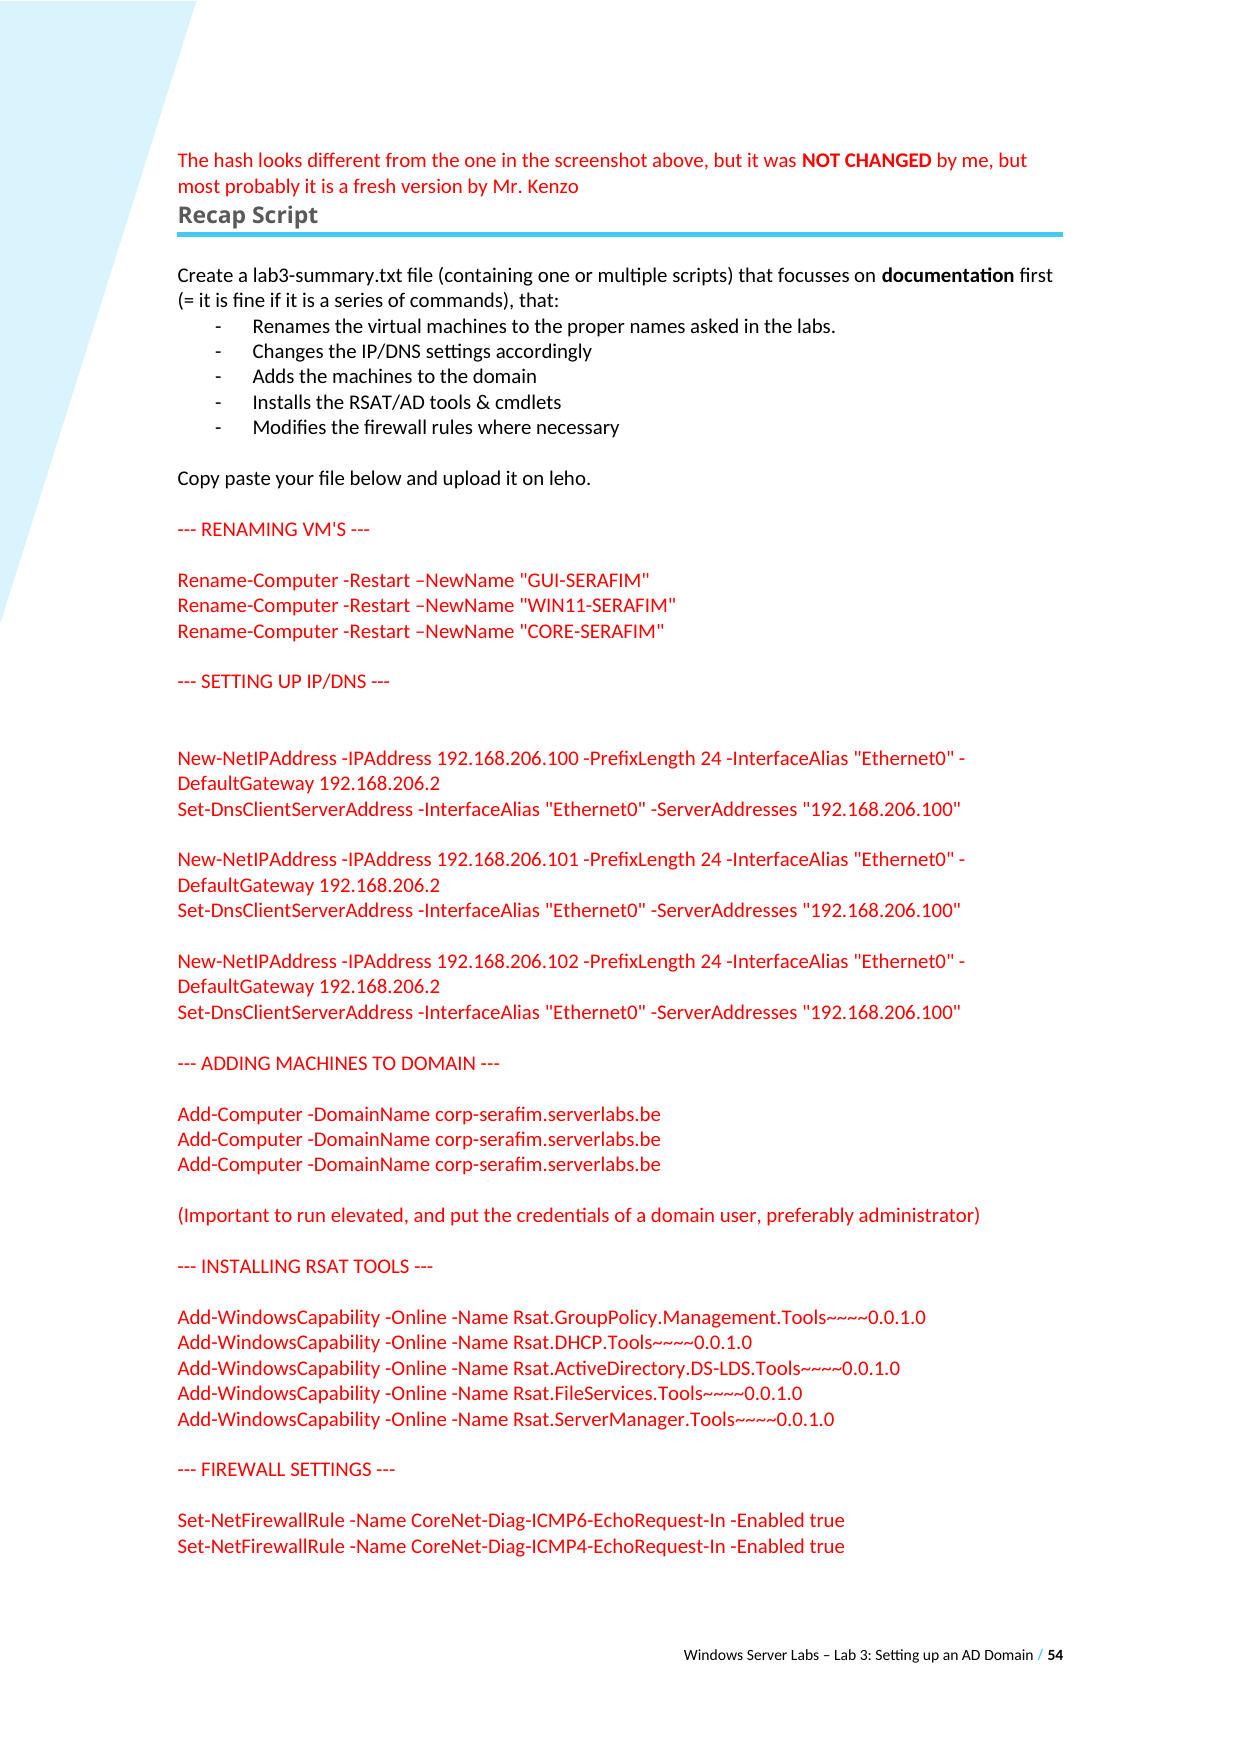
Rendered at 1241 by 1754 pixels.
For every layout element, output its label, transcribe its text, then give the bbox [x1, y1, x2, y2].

list Adds the machines to the domain [215, 364, 1063, 389]
subtitle Recap Script [177, 198, 1063, 232]
text Add-WindowsCapability -Online -Name Rsat.FileServices.Tools~~~~0.0.1.0 [177, 1380, 1063, 1406]
text Rename-Computer -Restart –NewName "CORE-SERAFIM" [177, 618, 1063, 643]
text Set-NetFirewallRule -Name CoreNet-Diag-ICMP6-EchoRequest-In -Enabled true [177, 1507, 1063, 1533]
text Set-NetFirewallRule -Name CoreNet-Diag-ICMP4-EchoRequest-In -Enabled true [177, 1533, 1063, 1558]
text Add-WindowsCapability -Online -Name Rsat.DHCP.Tools~~~~0.0.1.0 [177, 1329, 1063, 1355]
text Add-WindowsCapability -Online -Name Rsat.GroupPolicy.Management.Tools~~~~0.0.1.0 [177, 1304, 1063, 1329]
text New-NetIPAddress -IPAddress 192.168.206.101 -PrefixLength 24 -InterfaceAlias "Ethernet0" -DefaultGateway 192.168.206.2 [177, 847, 1063, 897]
text The hash looks different from the one in the screenshot above, but it was NOT CHANGED by me, but most probably it is a fresh version by Mr. Kenzo [177, 148, 1063, 198]
text Add-WindowsCapability -Online -Name Rsat.ActiveDirectory.DS-LDS.Tools~~~~0.0.1.0 [177, 1355, 1063, 1380]
text Set-DnsClientServerAddress -InterfaceAlias "Ethernet0" -ServerAddresses "192.168.206.100" [177, 897, 1063, 923]
text --- SETTING UP IP/DNS --- [177, 669, 1063, 694]
text Add-WindowsCapability -Online -Name Rsat.ServerManager.Tools~~~~0.0.1.0 [177, 1406, 1063, 1431]
text New-NetIPAddress -IPAddress 192.168.206.102 -PrefixLength 24 -InterfaceAlias "Ethernet0" -DefaultGateway 192.168.206.2 [177, 948, 1063, 999]
text New-NetIPAddress -IPAddress 192.168.206.100 -PrefixLength 24 -InterfaceAlias "Ethernet0" -DefaultGateway 192.168.206.2 [177, 745, 1063, 796]
text Add-Computer -DomainName corp-serafim.serverlabs.be [177, 1101, 1063, 1126]
text Rename-Computer -Restart –NewName "GUI-SERAFIM" [177, 567, 1063, 592]
text Rename-Computer -Restart –NewName "WIN11-SERAFIM" [177, 592, 1063, 618]
list Renames the virtual machines to the proper names asked in the labs. [215, 313, 1063, 338]
text Copy paste your file below and upload it on leho. [177, 465, 1063, 491]
text Set-DnsClientServerAddress -InterfaceAlias "Ethernet0" -ServerAddresses "192.168.206.100" [177, 796, 1063, 821]
text Add-Computer -DomainName corp-serafim.serverlabs.be [177, 1126, 1063, 1152]
text --- INSTALLING RSAT TOOLS --- [177, 1253, 1063, 1279]
text (Important to run elevated, and put the credentials of a domain user, preferably administrator) [177, 1202, 1063, 1228]
text --- FIREWALL SETTINGS --- [177, 1457, 1063, 1482]
text --- ADDING MACHINES TO DOMAIN --- [177, 1050, 1063, 1075]
list Installs the RSAT/AD tools & cmdlets [215, 389, 1063, 414]
text Add-Computer -DomainName corp-serafim.serverlabs.be [177, 1152, 1063, 1177]
text --- RENAMING VM'S --- [177, 516, 1063, 542]
picture [0, 1, 1179, 1239]
list Changes the IP/DNS settings accordingly [215, 338, 1063, 364]
text Create a lab3-summary.txt file (containing one or multiple scripts) that focusses on documentation first (= it is fine if it is a series of commands), that: [177, 262, 1063, 313]
text Set-DnsClientServerAddress -InterfaceAlias "Ethernet0" -ServerAddresses "192.168.206.100" [177, 999, 1063, 1024]
list Modifies the firewall rules where necessary [215, 414, 1063, 440]
